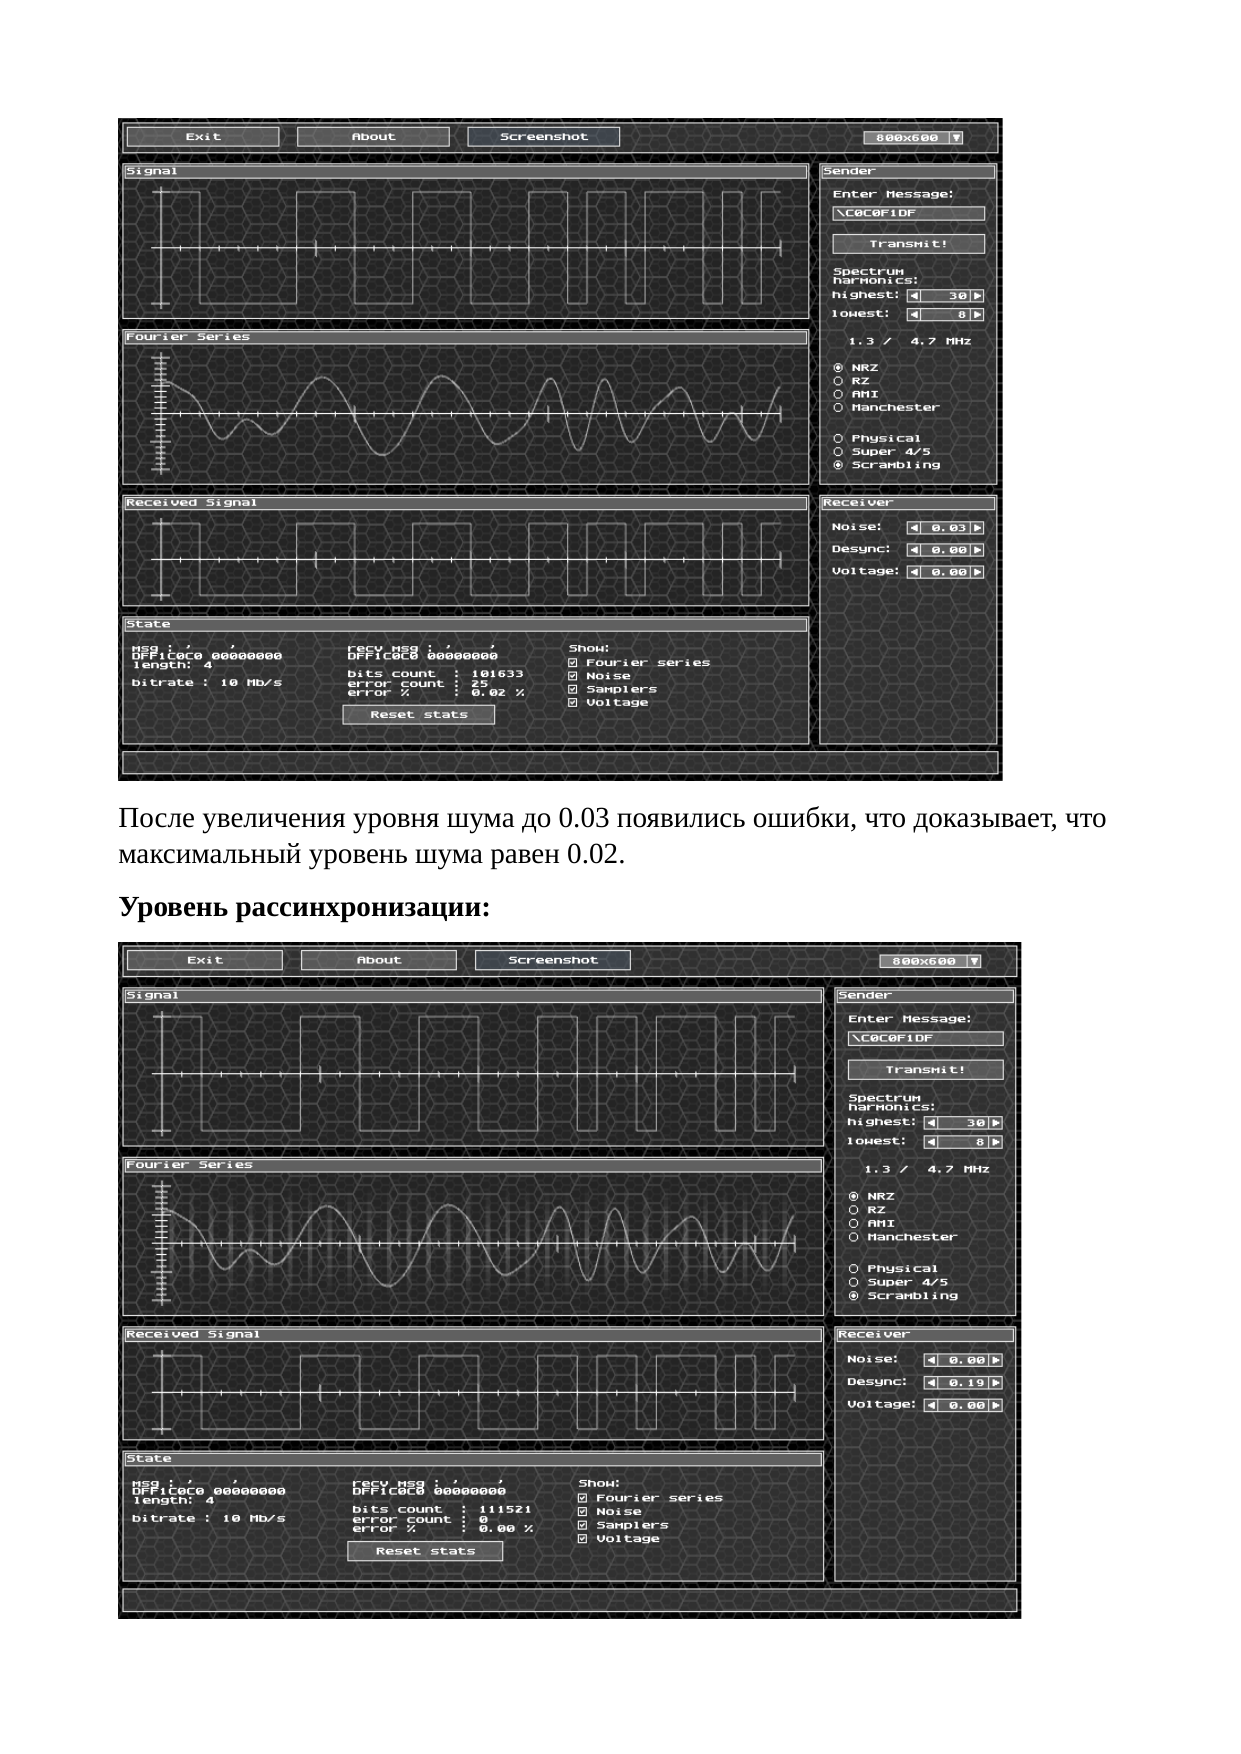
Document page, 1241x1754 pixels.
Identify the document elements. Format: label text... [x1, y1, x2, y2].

text После увеличения уровня шума до 0.03 появились ошибки, что доказывает, что максимальный уровень шума равен 0.02. [118, 800, 1152, 870]
picture [118, 118, 1003, 781]
picture [118, 942, 1022, 1619]
text Уровень рассинхронизации: [118, 889, 1152, 923]
